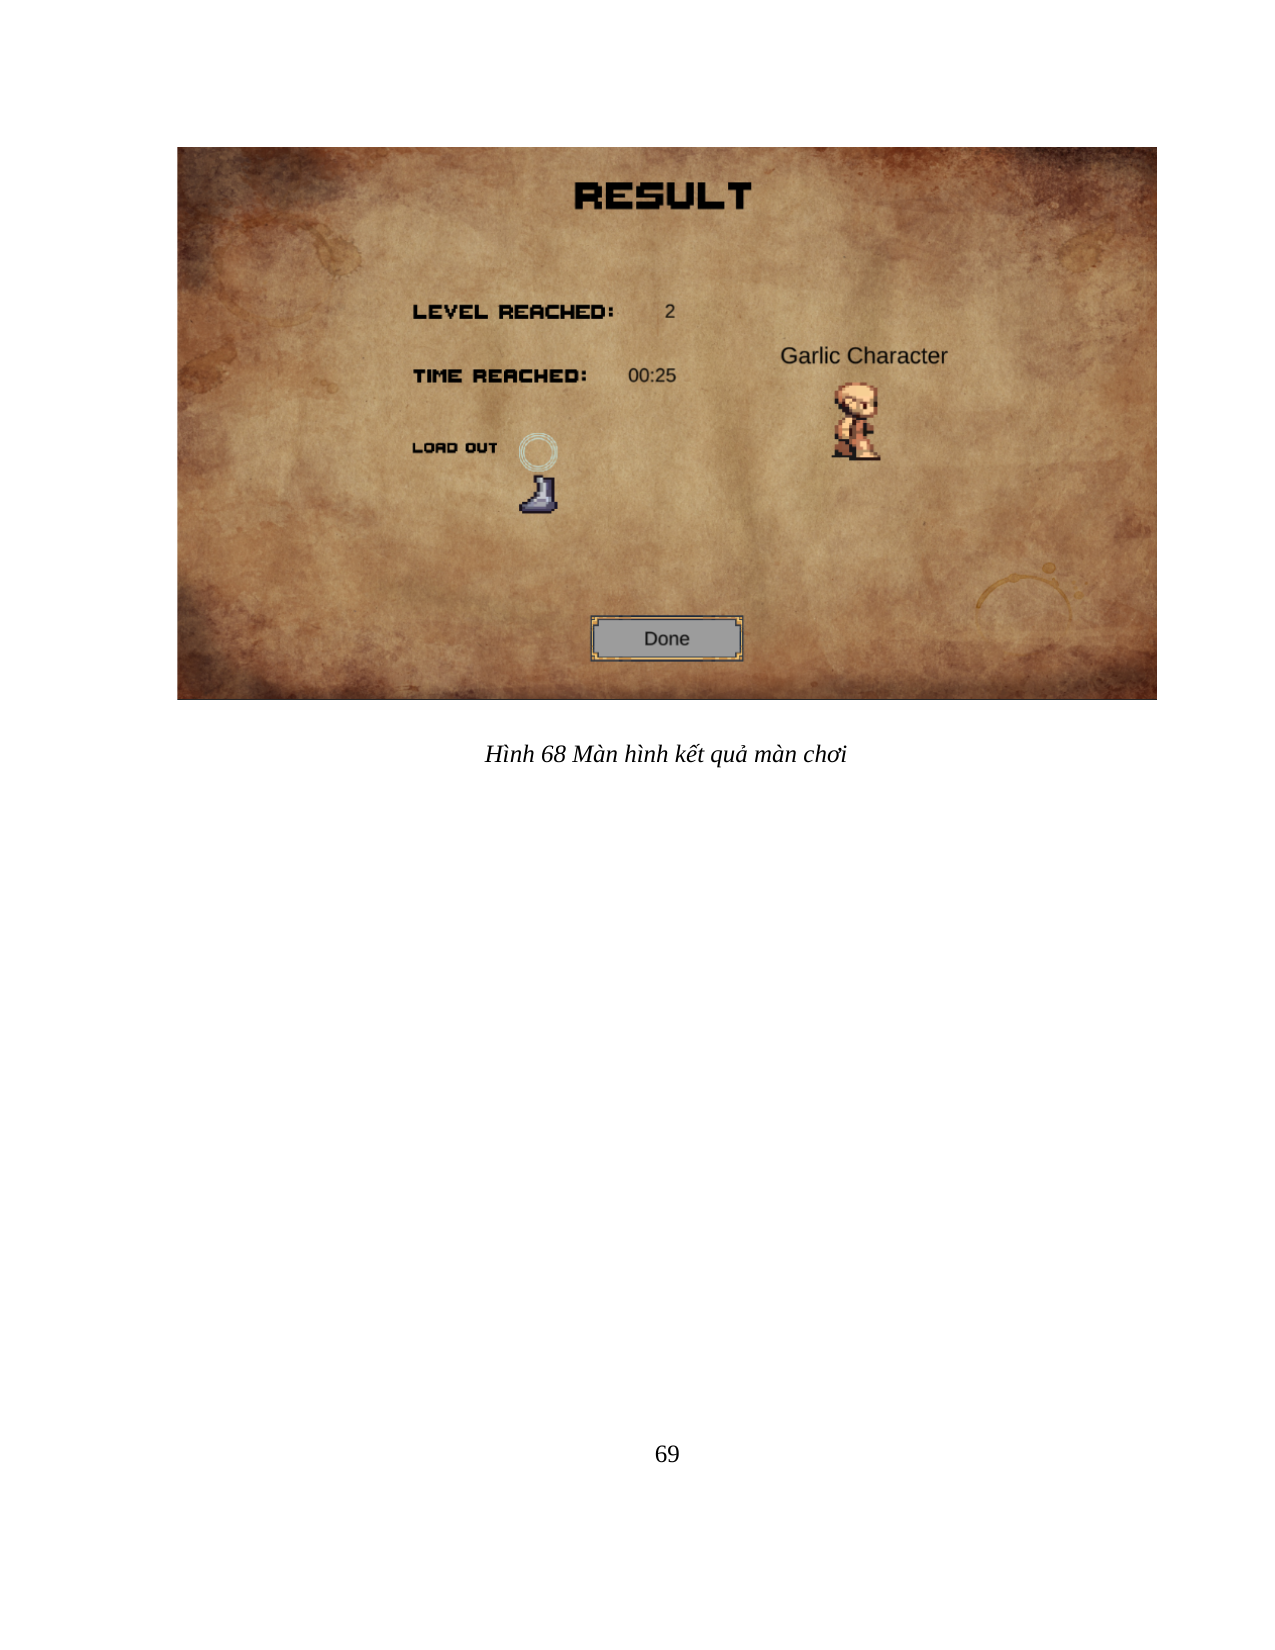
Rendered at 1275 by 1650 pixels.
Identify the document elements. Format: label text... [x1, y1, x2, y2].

picture [177, 147, 1157, 700]
